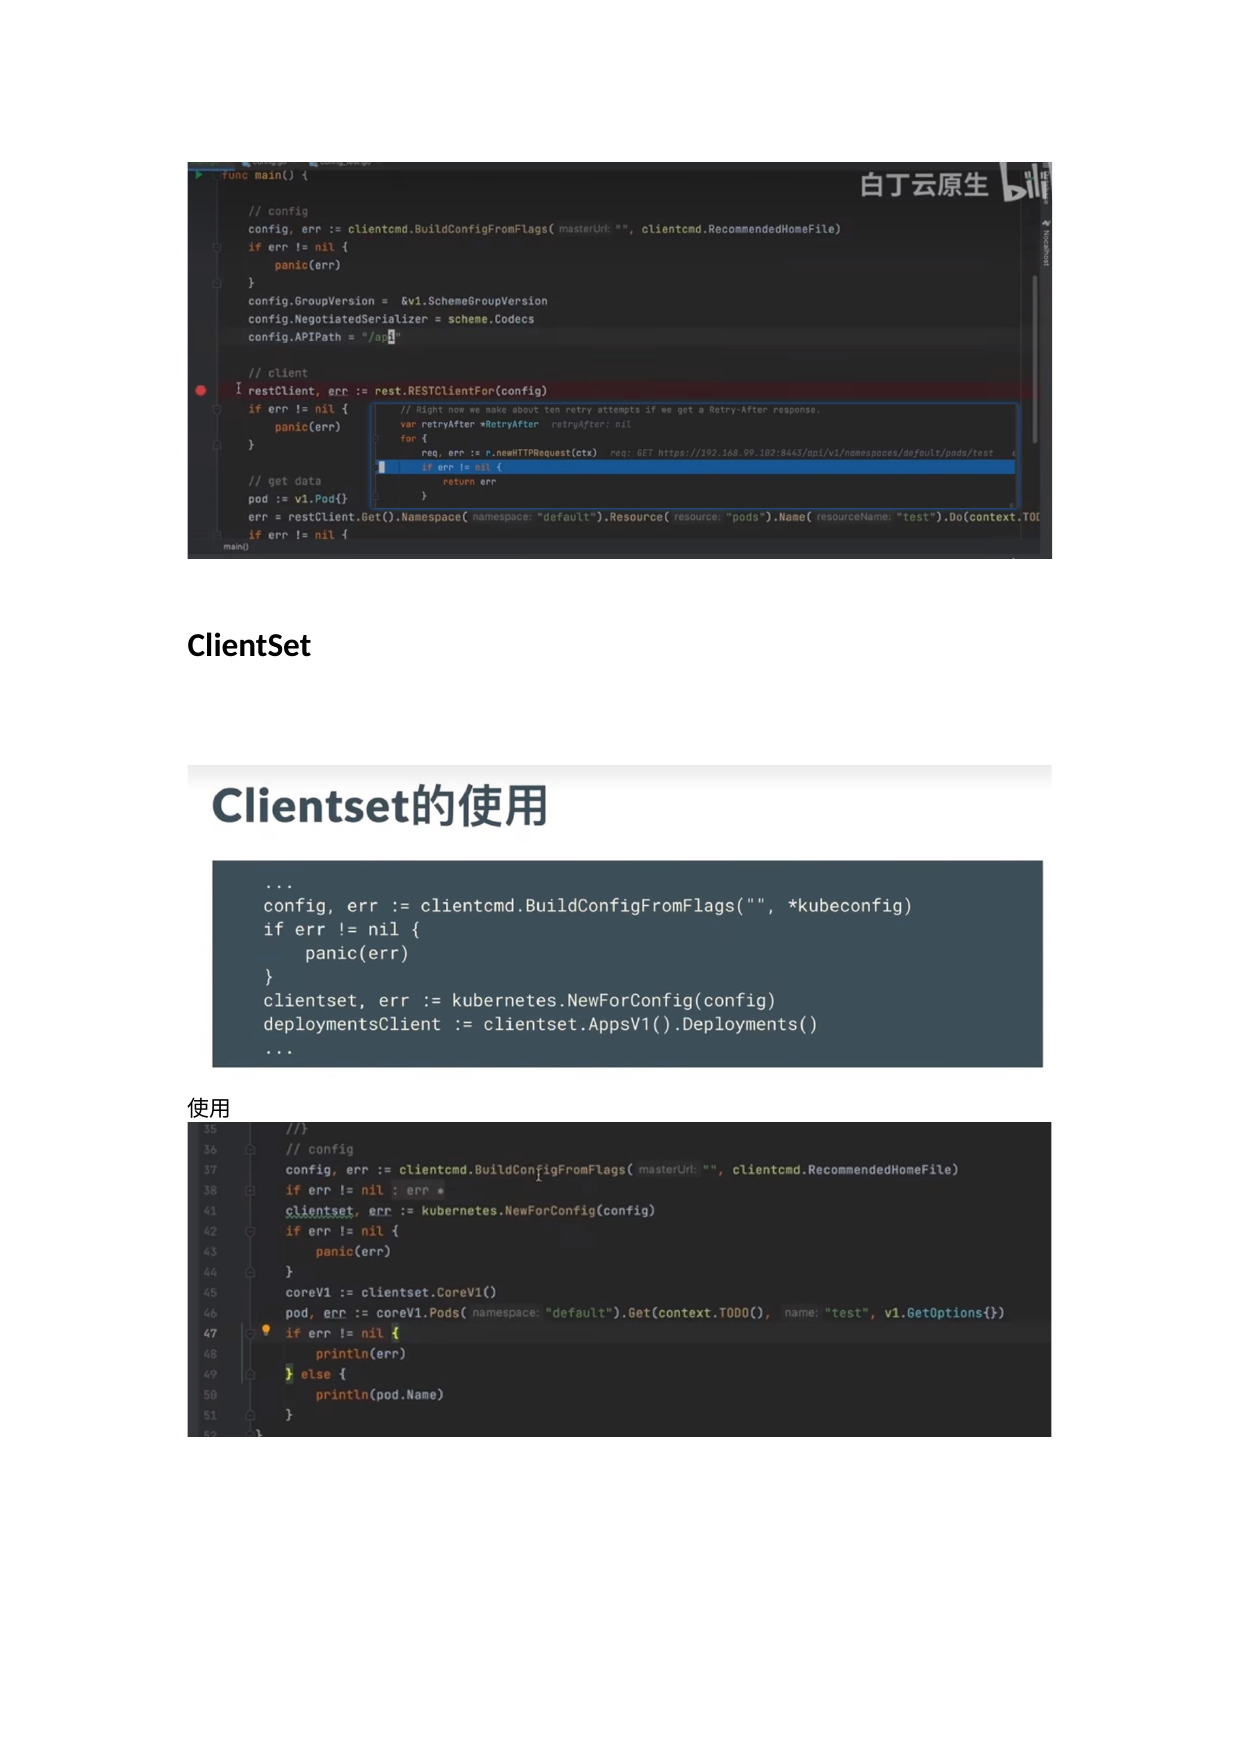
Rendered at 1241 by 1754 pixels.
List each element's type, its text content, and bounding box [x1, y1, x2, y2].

picture [187, 162, 1053, 559]
text 使用 [187, 1090, 1053, 1123]
picture [187, 1122, 1052, 1437]
subtitle ClientSet [187, 612, 1053, 677]
picture [187, 765, 1052, 1078]
